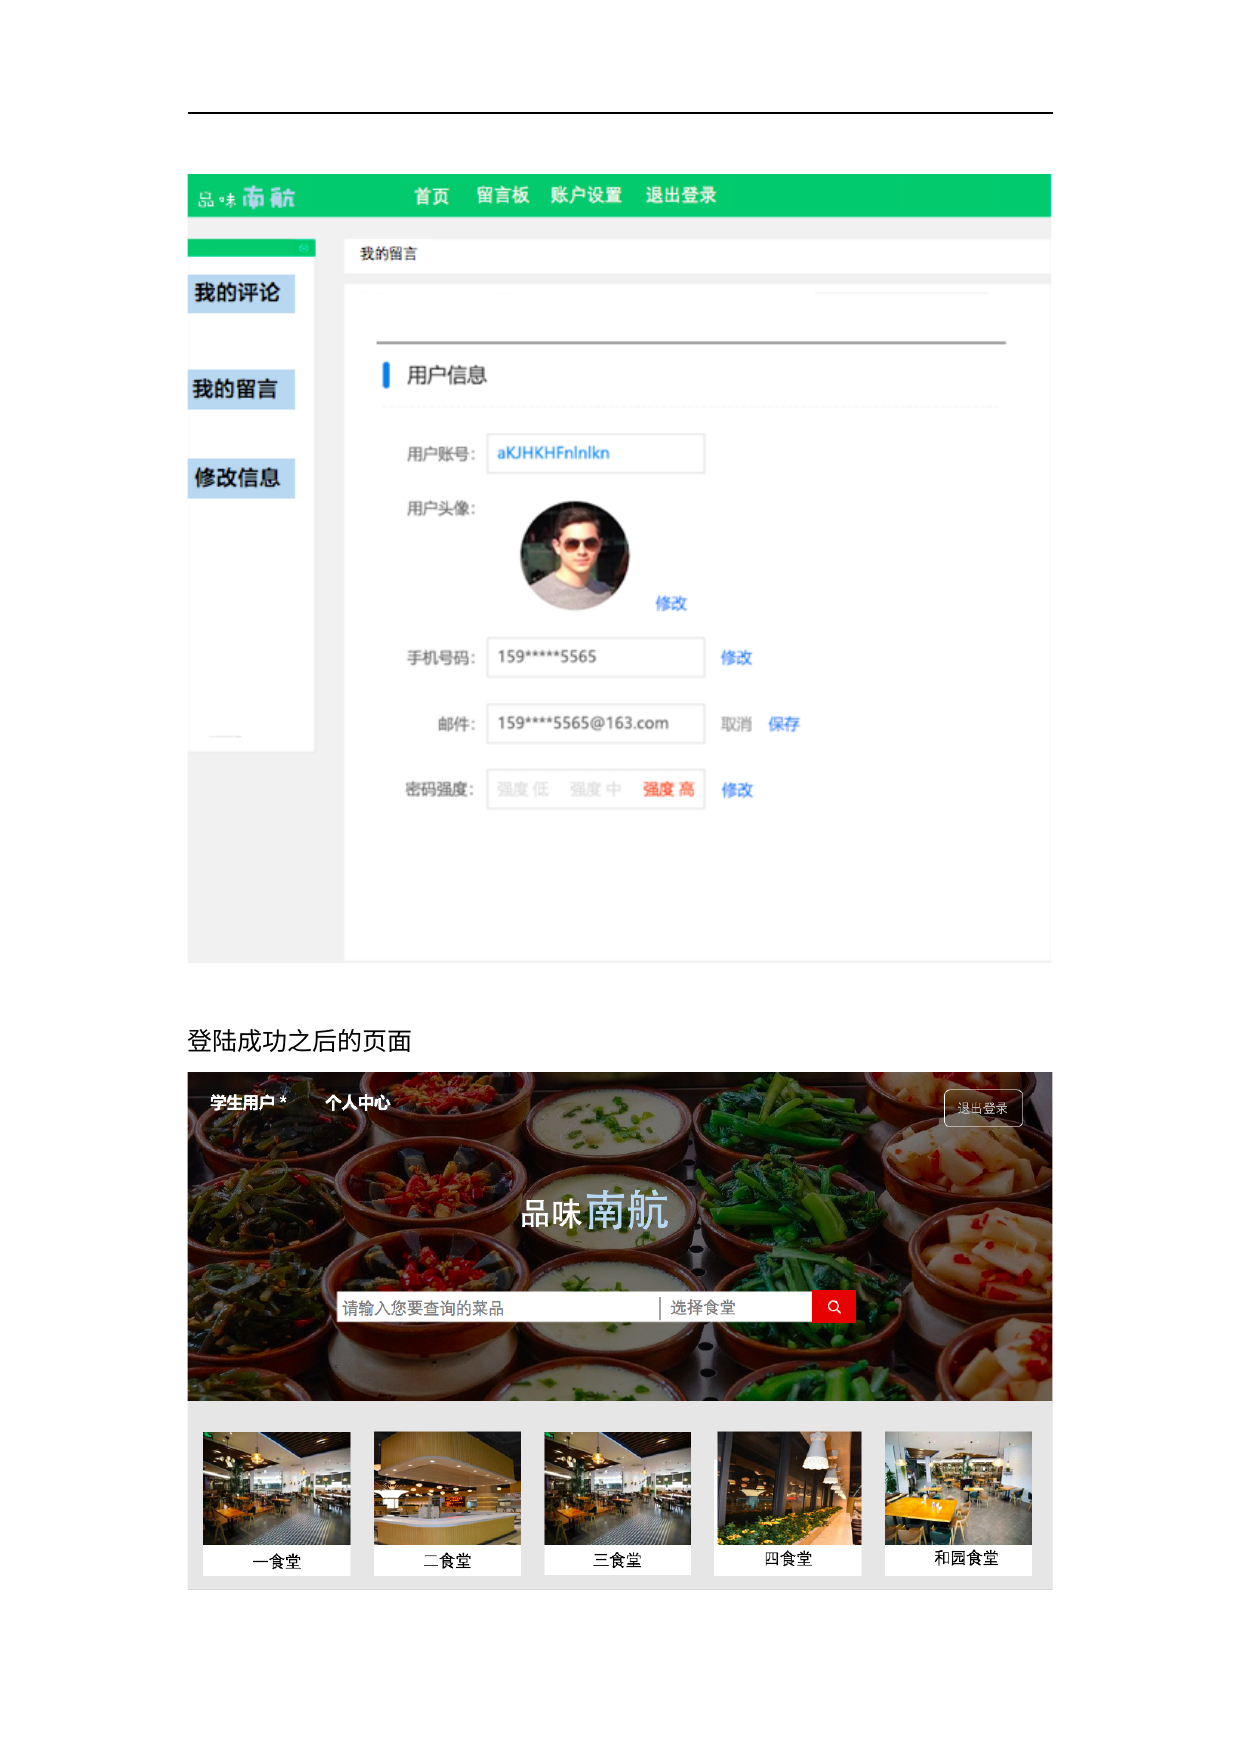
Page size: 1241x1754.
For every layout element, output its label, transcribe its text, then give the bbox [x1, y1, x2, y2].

text 登陆成功之后的页面 [187, 1007, 1053, 1072]
picture [187, 174, 1053, 963]
picture [187, 1072, 1053, 1590]
